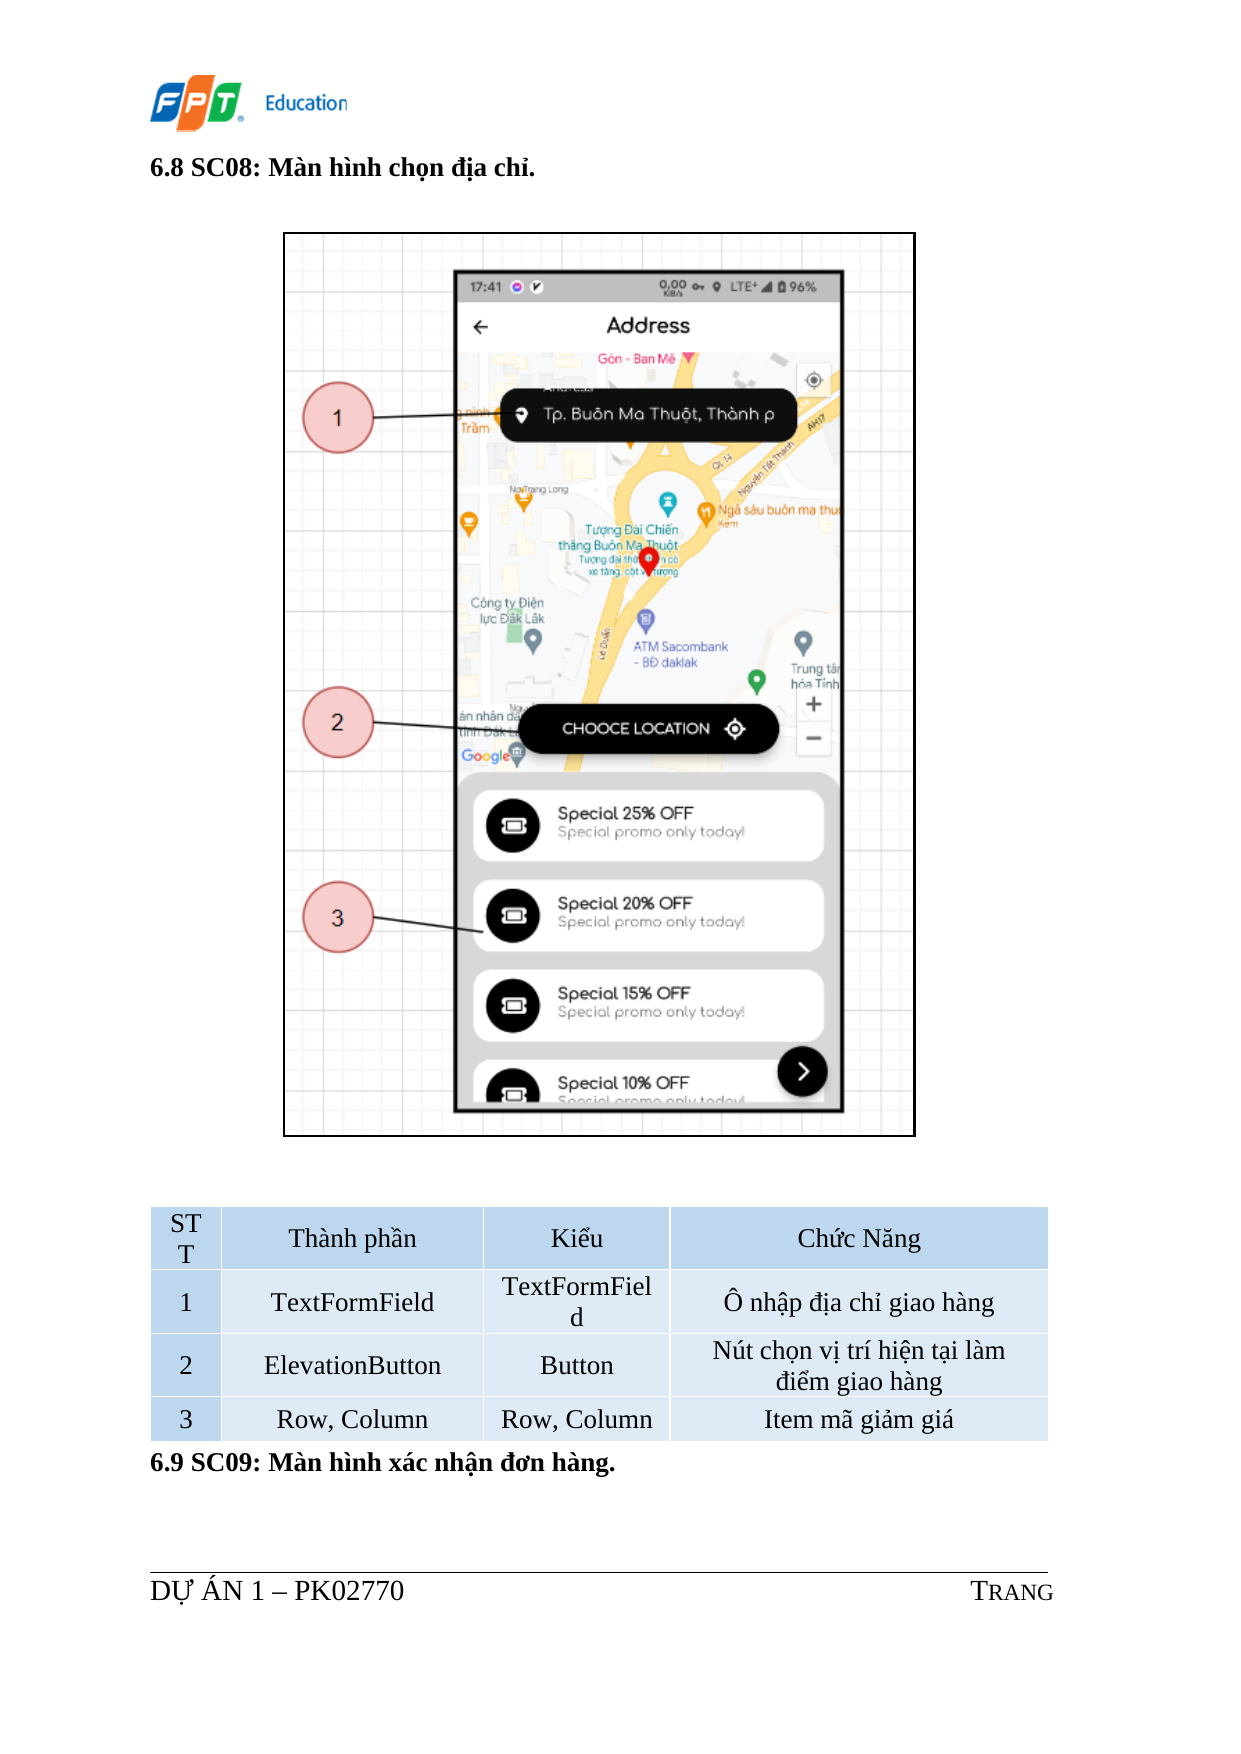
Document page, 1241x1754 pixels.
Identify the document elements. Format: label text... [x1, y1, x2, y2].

table_cell TextFormField [222, 1270, 483, 1333]
table_cell Ô nhập địa chỉ giao hàng [671, 1270, 1048, 1333]
table_cell Button [484, 1334, 669, 1396]
table_cell 3 [151, 1397, 221, 1441]
table_header STT [151, 1207, 221, 1269]
picture [150, 75, 347, 132]
table_cell 1 [151, 1270, 221, 1333]
subtitle 6.9 SC09: Màn hình xác nhận đơn hàng. [150, 1446, 1048, 1477]
table_header Kiểu [484, 1207, 669, 1269]
table_cell Row, Column [484, 1397, 669, 1441]
picture [285, 234, 913, 1135]
table_header Chức Năng [671, 1207, 1048, 1269]
table_cell Row, Column [222, 1397, 483, 1441]
table_cell Nút chọn vị trí hiện tại làm điểm giao hàng [671, 1334, 1048, 1396]
table_cell 2 [151, 1334, 221, 1396]
table_cell ElevationButton [222, 1334, 483, 1396]
subtitle 6.8 SC08: Màn hình chọn địa chỉ. [150, 151, 1048, 182]
table_cell Item mã giảm giá [671, 1397, 1048, 1441]
table_cell TextFormField [484, 1270, 669, 1333]
table_header Thành phần [222, 1207, 483, 1269]
